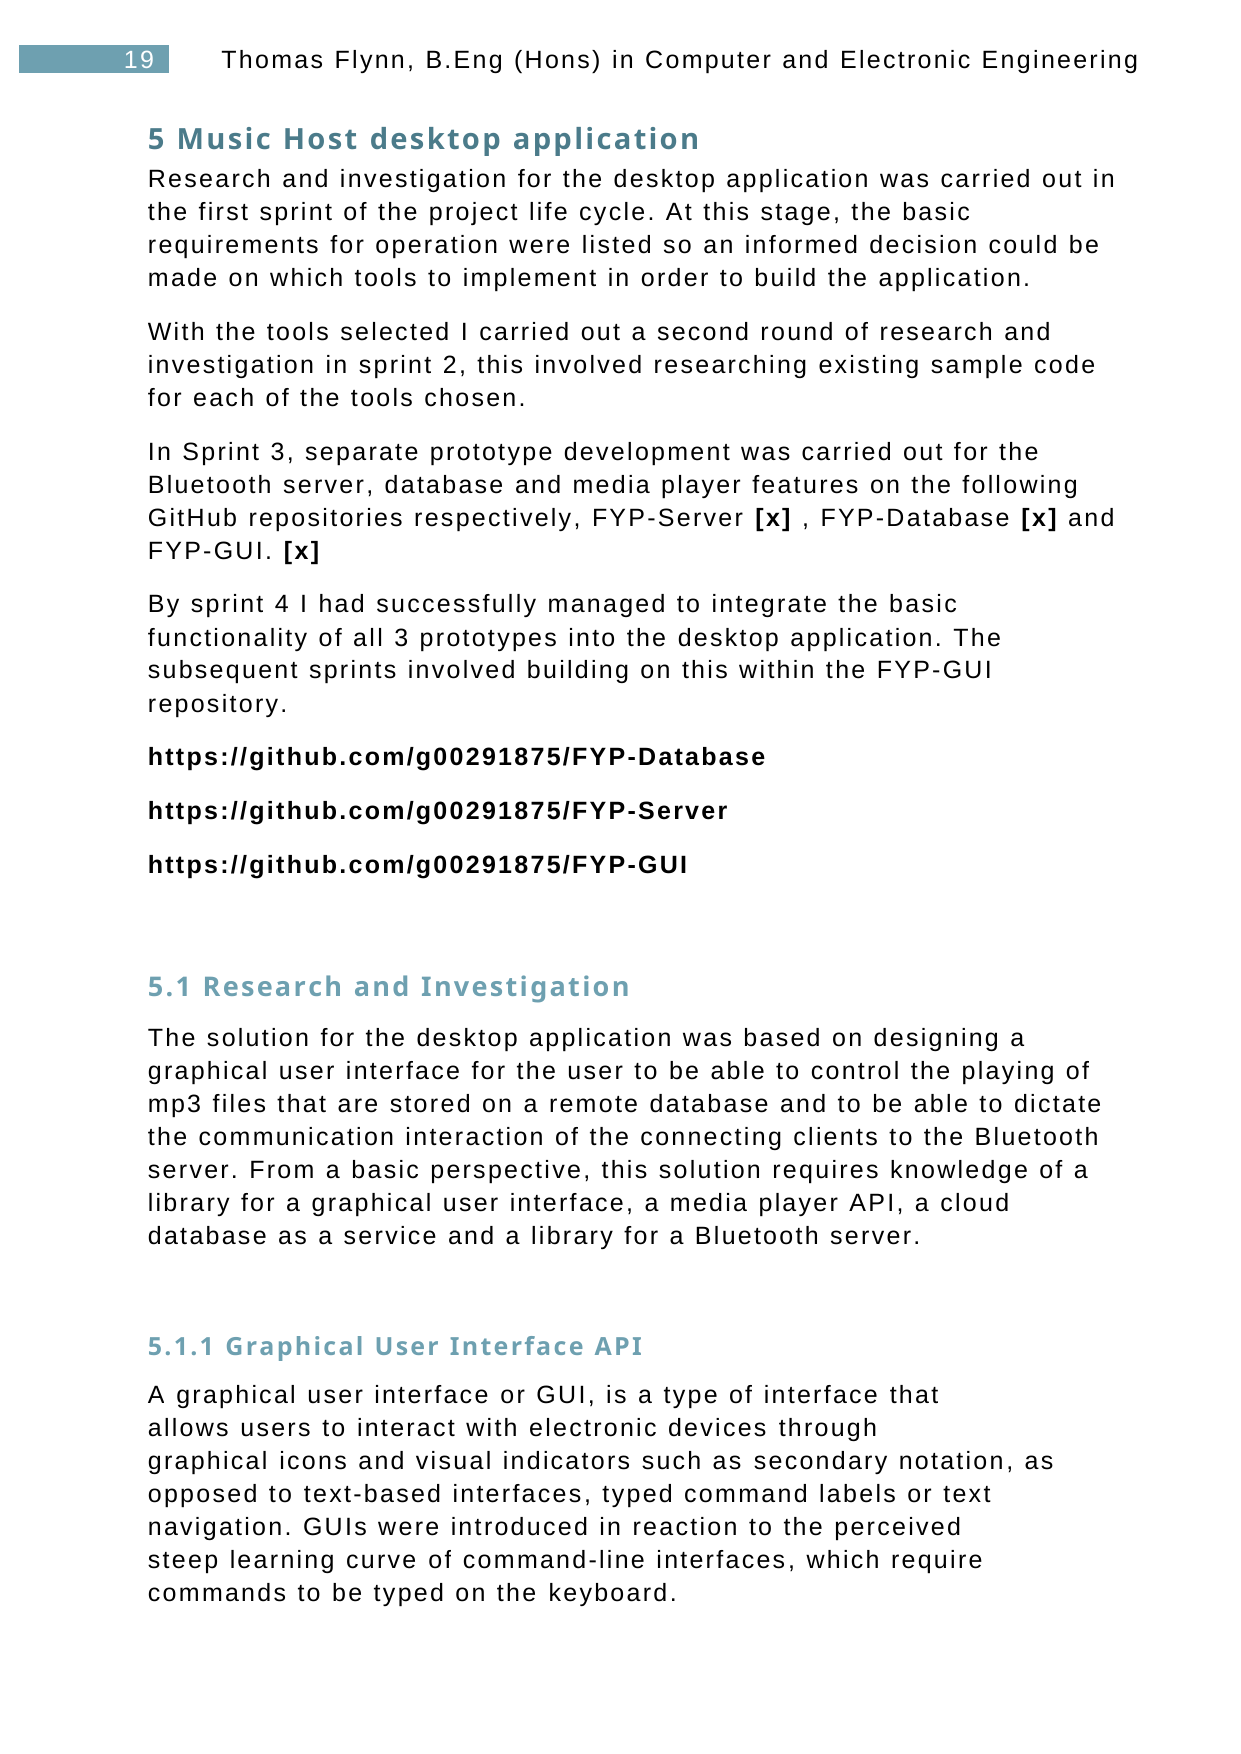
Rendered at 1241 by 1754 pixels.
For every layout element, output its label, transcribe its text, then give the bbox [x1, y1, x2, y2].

subtitle 5.1 Research and Investigation [148, 968, 1122, 1005]
text Research and investigation for the desktop application was carried out in the first sprint of the project life cycle. At this stage, the basic requirements for operation were listed so an informed decision could be made on which tools to implement in order to build the application. [148, 164, 1122, 292]
text With the tools selected I carried out a second round of research and investigation in sprint 2, this involved researching existing sample code for each of the tools chosen. [148, 317, 1122, 411]
text https://github.com/g00291875/FYP-GUI [148, 850, 1122, 879]
text The solution for the desktop application was based on designing a graphical user interface for the user to be able to control the playing of mp3 files that are stored on a remote database and to be able to dictate the communication interaction of the connecting clients to the Bluetooth server. From a basic perspective, this solution requires knowledge of a library for a graphical user interface, a media player API, a cloud database as a service and a library for a Bluetooth server. [148, 1023, 1122, 1250]
text By sprint 4 I had successfully managed to integrate the basic functionality of all 3 prototypes into the desktop application. The subsequent sprints involved building on this within the FYP-GUI repository. [148, 589, 1122, 717]
text In Sprint 3, separate prototype development was carried out for the Bluetooth server, database and media player features on the following GitHub repositories respectively, FYP-Server [x] , FYP-Database [x] and FYP-GUI. [x] [148, 437, 1122, 564]
text A graphical user interface or GUI, is a type of interface that allows users to interact with electronic devices through graphical icons and visual indicators such as secondary notation, as opposed to text-based interfaces, typed command labels or text navigation. GUIs were introduced in reaction to the perceived steep learning curve of command-line interfaces, which require commands to be typed on the keyboard. [148, 1380, 1122, 1607]
text https://github.com/g00291875/FYP-Server [148, 796, 1122, 825]
text https://github.com/g00291875/FYP-Database [148, 742, 1122, 771]
subtitle 5 Music Host desktop application [148, 118, 1122, 158]
subtitle 5.1.1 Graphical User Interface API [148, 1329, 1122, 1363]
